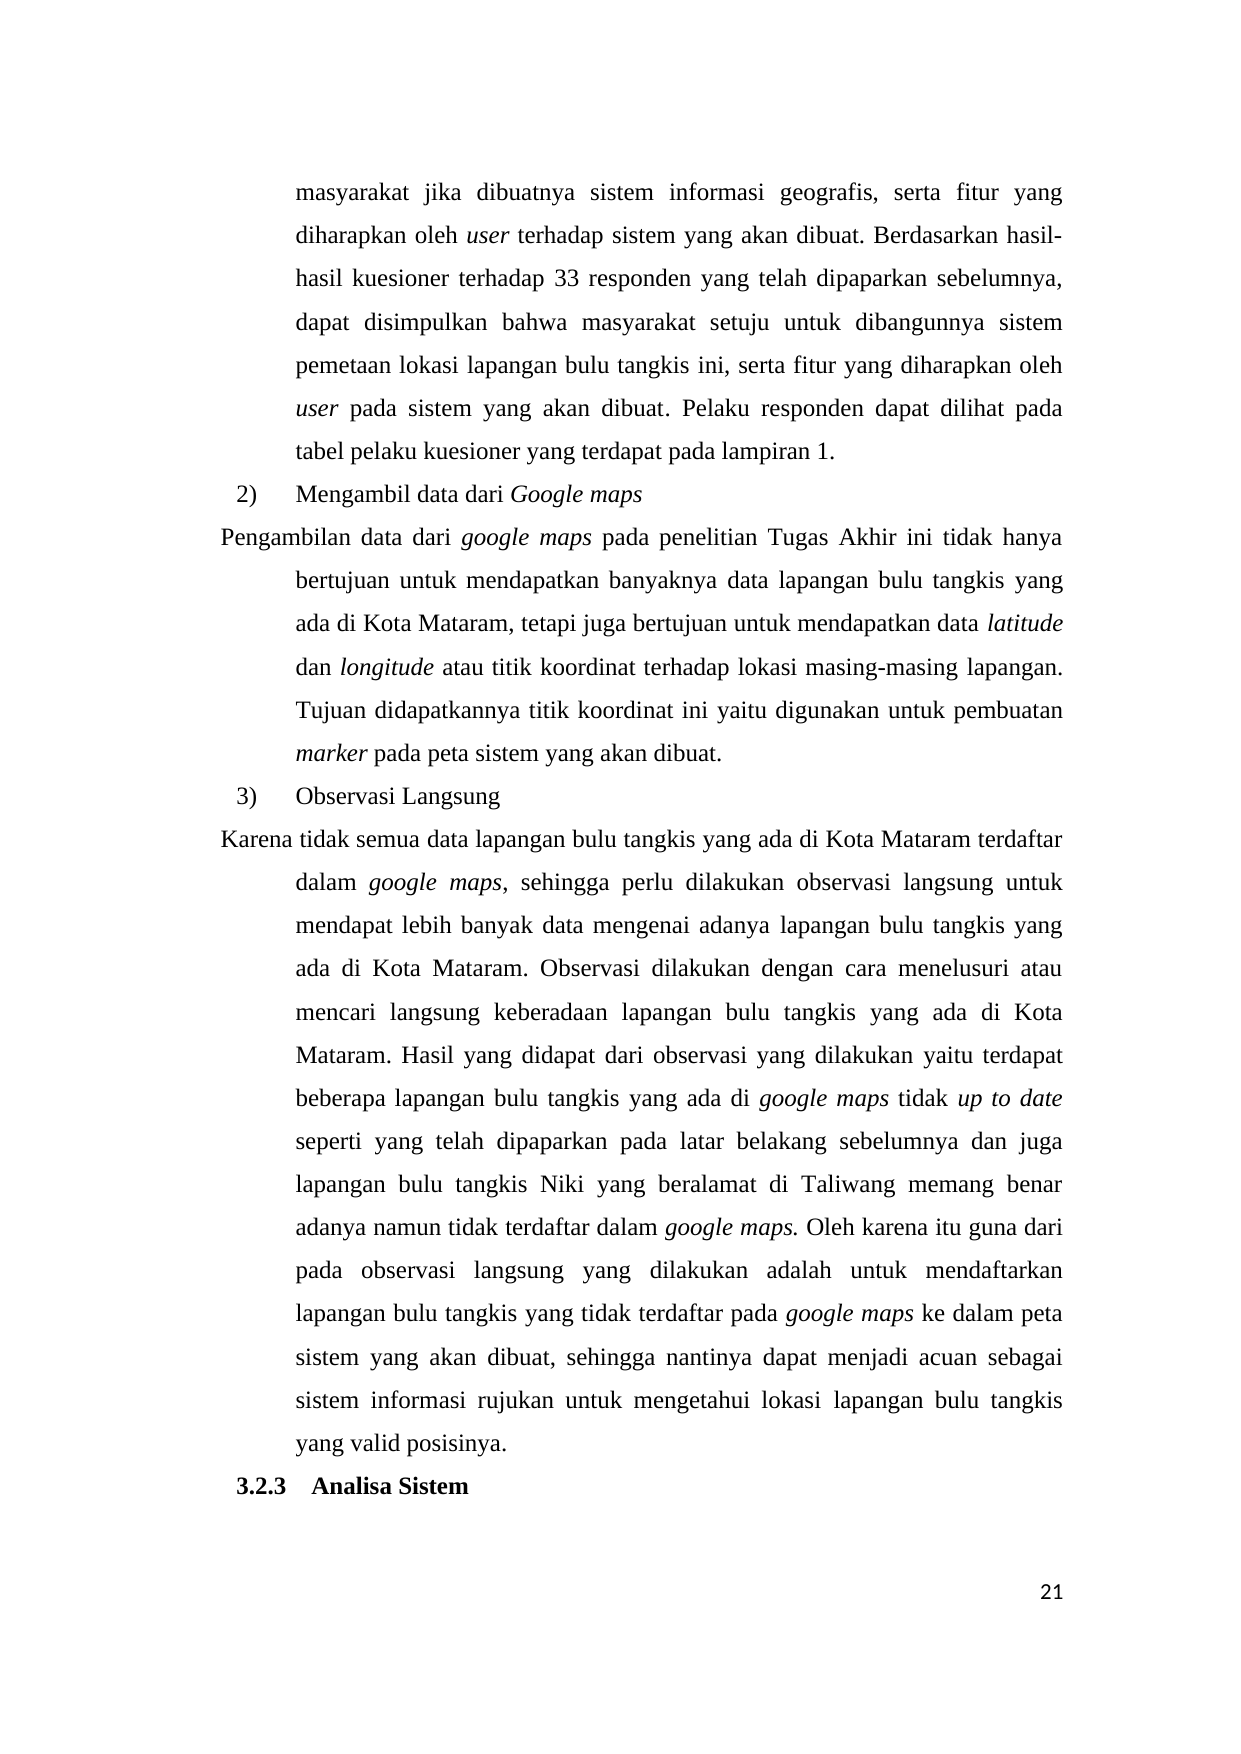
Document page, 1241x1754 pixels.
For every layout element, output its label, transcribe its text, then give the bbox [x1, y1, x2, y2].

list Karena tidak semua data lapangan bulu tangkis yang ada di Kota Mataram terdaftar dalam google maps, sehingga perlu dilakukan observasi langsung untuk mendapat lebih banyak data mengenai adanya lapangan bulu tangkis yang ada di Kota Mataram. Observasi dilakukan dengan cara menelusuri atau mencari langsung keberadaan lapangan bulu tangkis yang ada di Kota Mataram. Hasil yang didapat dari observasi yang dilakukan yaitu terdapat beberapa lapangan bulu tangkis yang ada di google maps tidak up to date seperti yang telah dipaparkan pada latar belakang sebelumnya dan juga lapangan bulu tangkis Niki yang beralamat di Taliwang memang benar adanya namun tidak terdaftar dalam google maps. Oleh karena itu guna dari pada observasi langsung yang dilakukan adalah untuk mendaftarkan lapangan bulu tangkis yang tidak terdaftar pada google maps ke dalam peta sistem yang akan dibuat, sehingga nantinya dapat menjadi acuan sebagai sistem informasi rujukan untuk mengetahui lokasi lapangan bulu tangkis yang valid posisinya. [220, 824, 1063, 1457]
list Pengambilan data dari google maps pada penelitian Tugas Akhir ini tidak hanya bertujuan untuk mendapatkan banyaknya data lapangan bulu tangkis yang ada di Kota Mataram, tetapi juga bertujuan untuk mendapatkan data latitude dan longitude atau titik koordinat terhadap lokasi masing-masing lapangan. Tujuan didapatkannya titik koordinat ini yaitu digunakan untuk pembuatan marker pada peta sistem yang akan dibuat. [220, 522, 1063, 767]
subtitle Analisa Sistem [236, 1471, 1063, 1500]
list Mengambil data dari Google maps [236, 479, 1063, 508]
list Observasi Langsung [236, 781, 1063, 810]
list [220, 177, 1063, 465]
